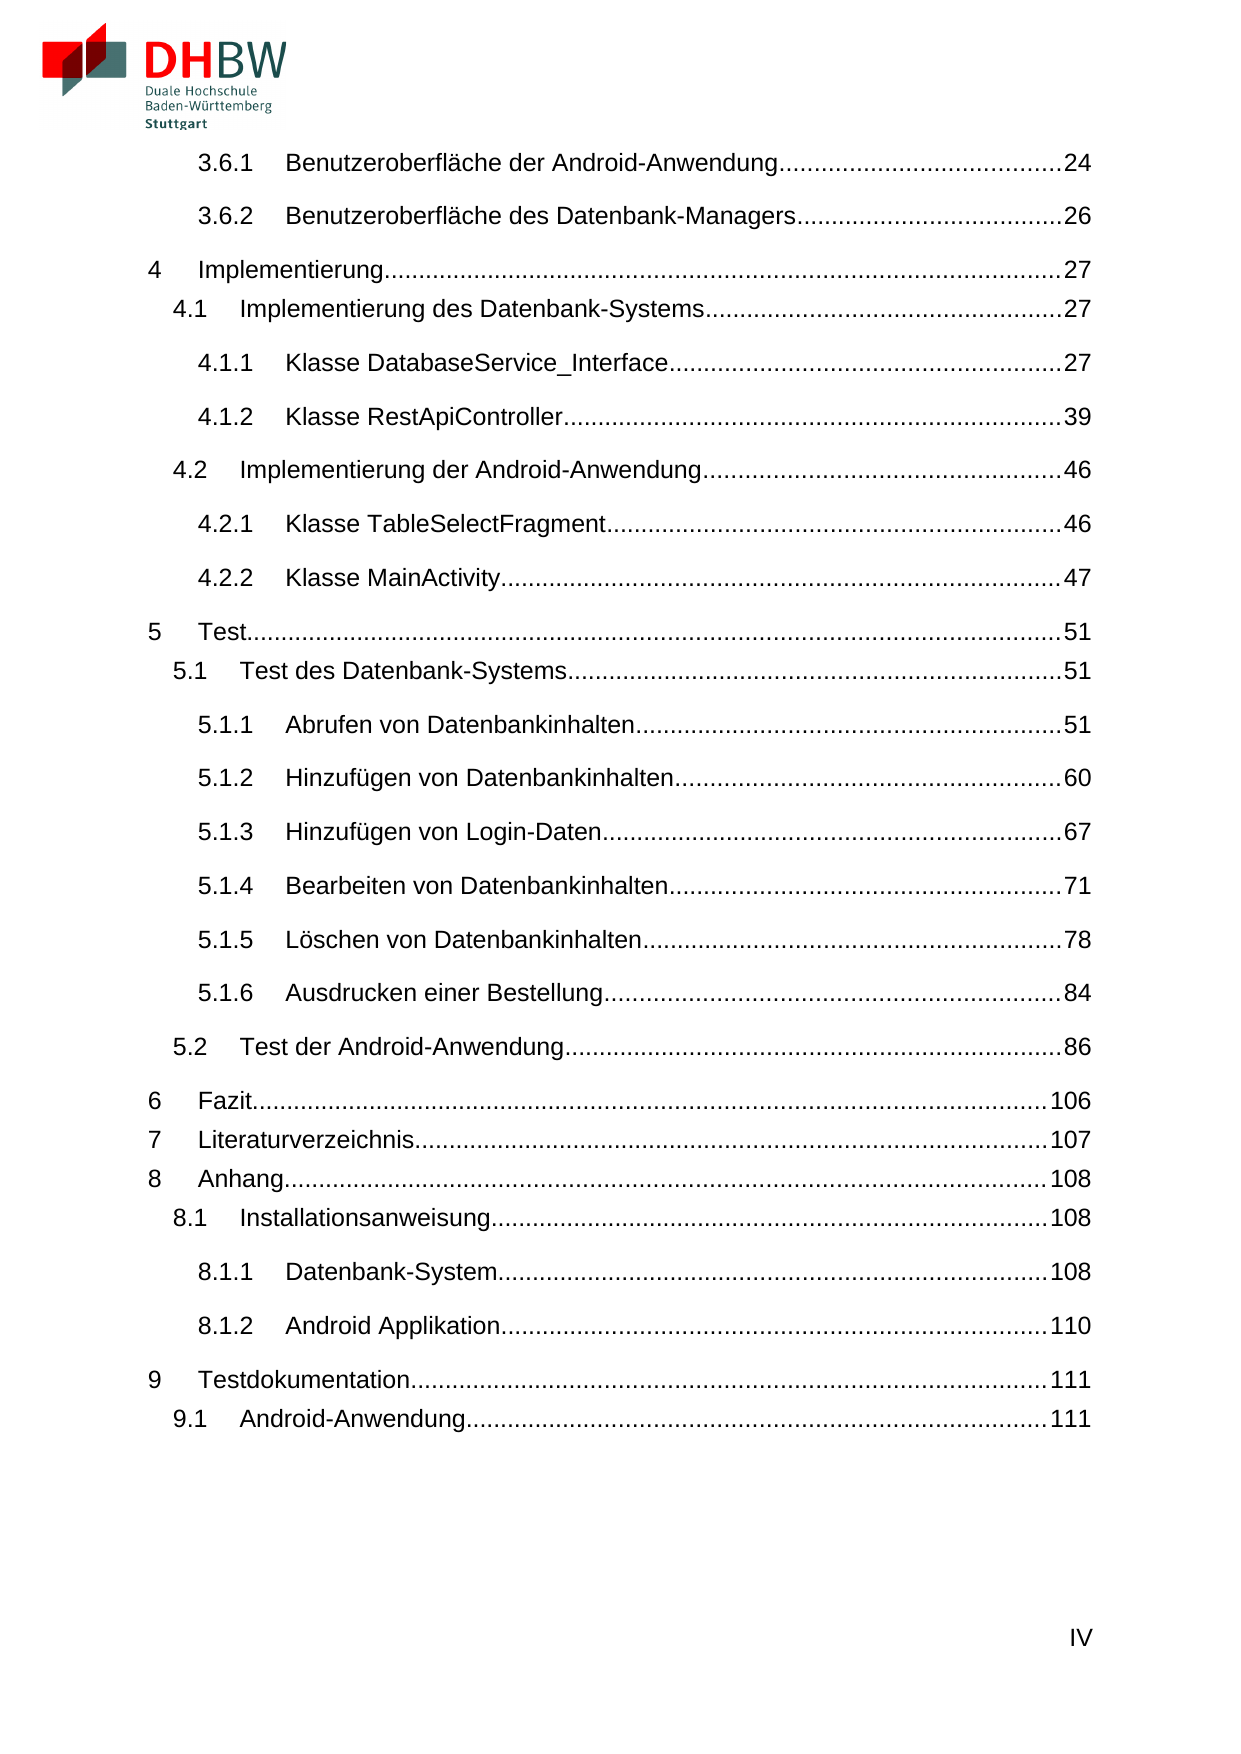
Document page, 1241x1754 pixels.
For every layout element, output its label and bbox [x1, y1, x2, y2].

picture [39, 20, 286, 130]
